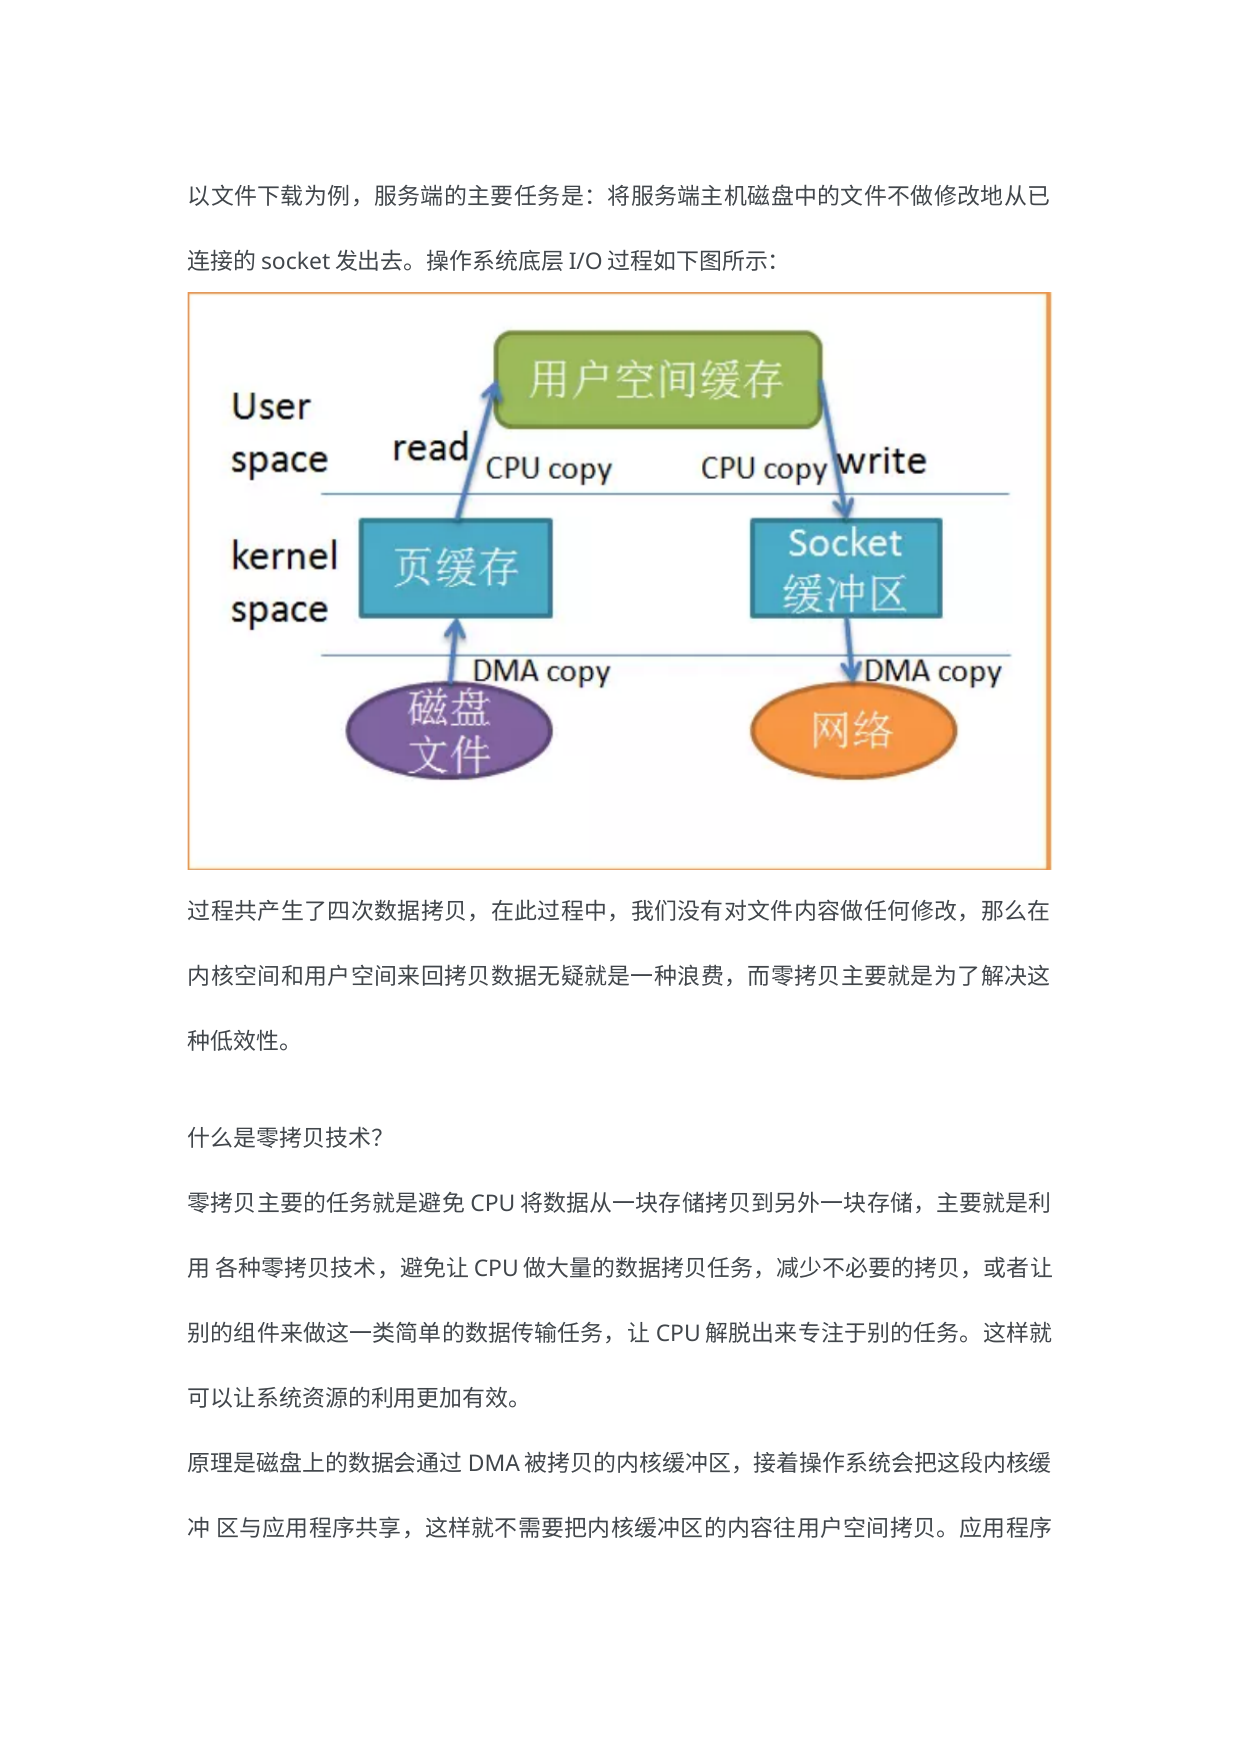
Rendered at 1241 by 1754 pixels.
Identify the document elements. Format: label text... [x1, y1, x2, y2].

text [187, 1429, 1053, 1559]
picture [187, 292, 1053, 870]
text 零拷贝主要的任务就是避免CPU将数据从一块存储拷贝到另外一块存储，主要就是利用 各种零拷贝技术，避免让CPU做大量的数据拷贝任务，减少不必要的拷贝，或者让别的组件来做这一类简单的数据传输任务，让CPU解脱出来专注于别的任务。这样就可以让系统资源的利用更加有效。 [187, 1169, 1053, 1429]
text 什么是零拷贝技术？ [187, 1104, 1053, 1169]
text 过程共产生了四次数据拷贝，在此过程中，我们没有对文件内容做任何修改，那么在内核空间和用户空间来回拷贝数据无疑就是一种浪费，而零拷贝主要就是为了解决这种低效性。 [187, 877, 1053, 1104]
text 以文件下载为例，服务端的主要任务是：将服务端主机磁盘中的文件不做修改地从已连接的socket发出去。操作系统底层I/O过程如下图所示： [187, 162, 1053, 292]
